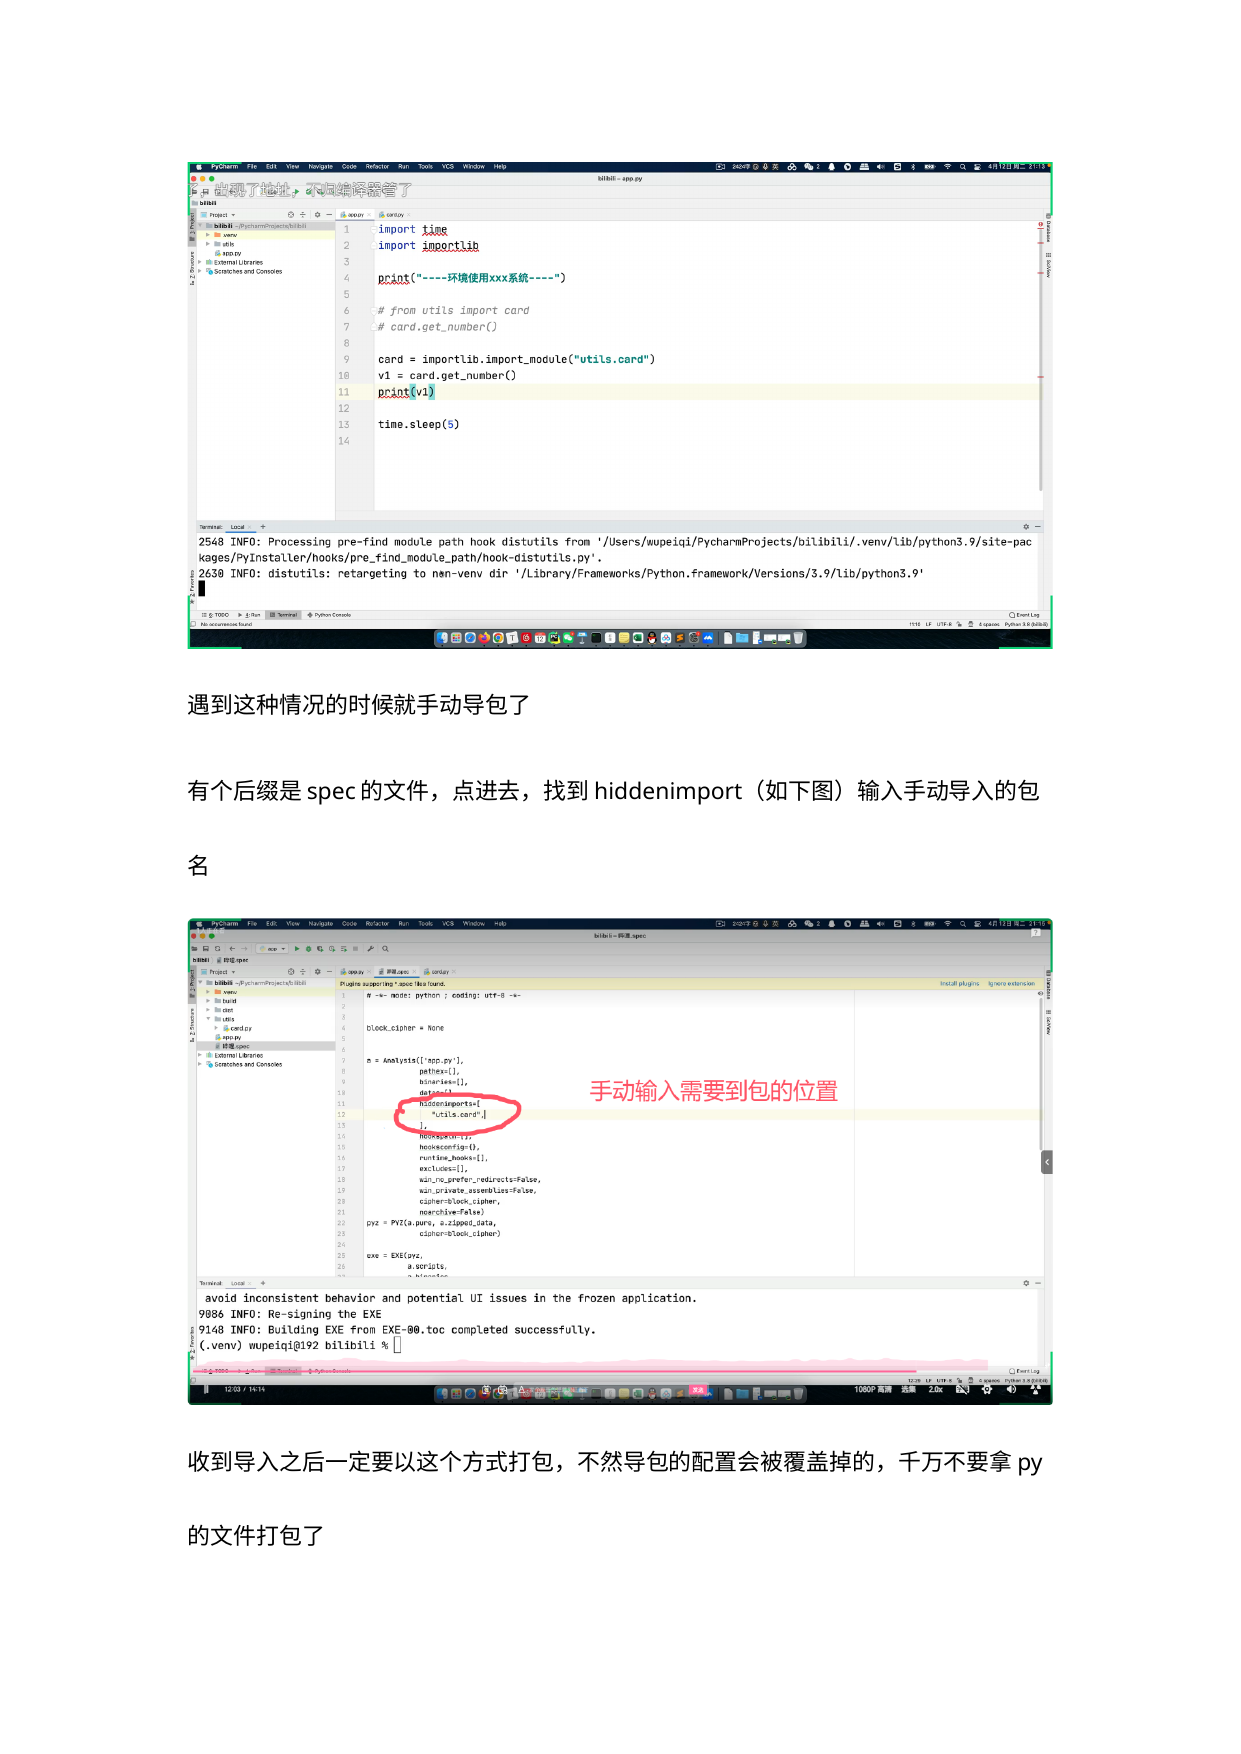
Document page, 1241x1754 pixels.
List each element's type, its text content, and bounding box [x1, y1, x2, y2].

text 收到导入之后一定要以这个方式打包，不然导包的配置会被覆盖掉的，千万不要拿py的文件打包了 [187, 1427, 1053, 1567]
picture [187, 918, 1053, 1405]
text 遇到这种情况的时候就手动导包了 [187, 671, 1053, 736]
picture [187, 162, 1053, 649]
text 有个后缀是spec的文件，点进去，找到hiddenimport（如下图）输入手动导入的包名 [187, 757, 1053, 897]
